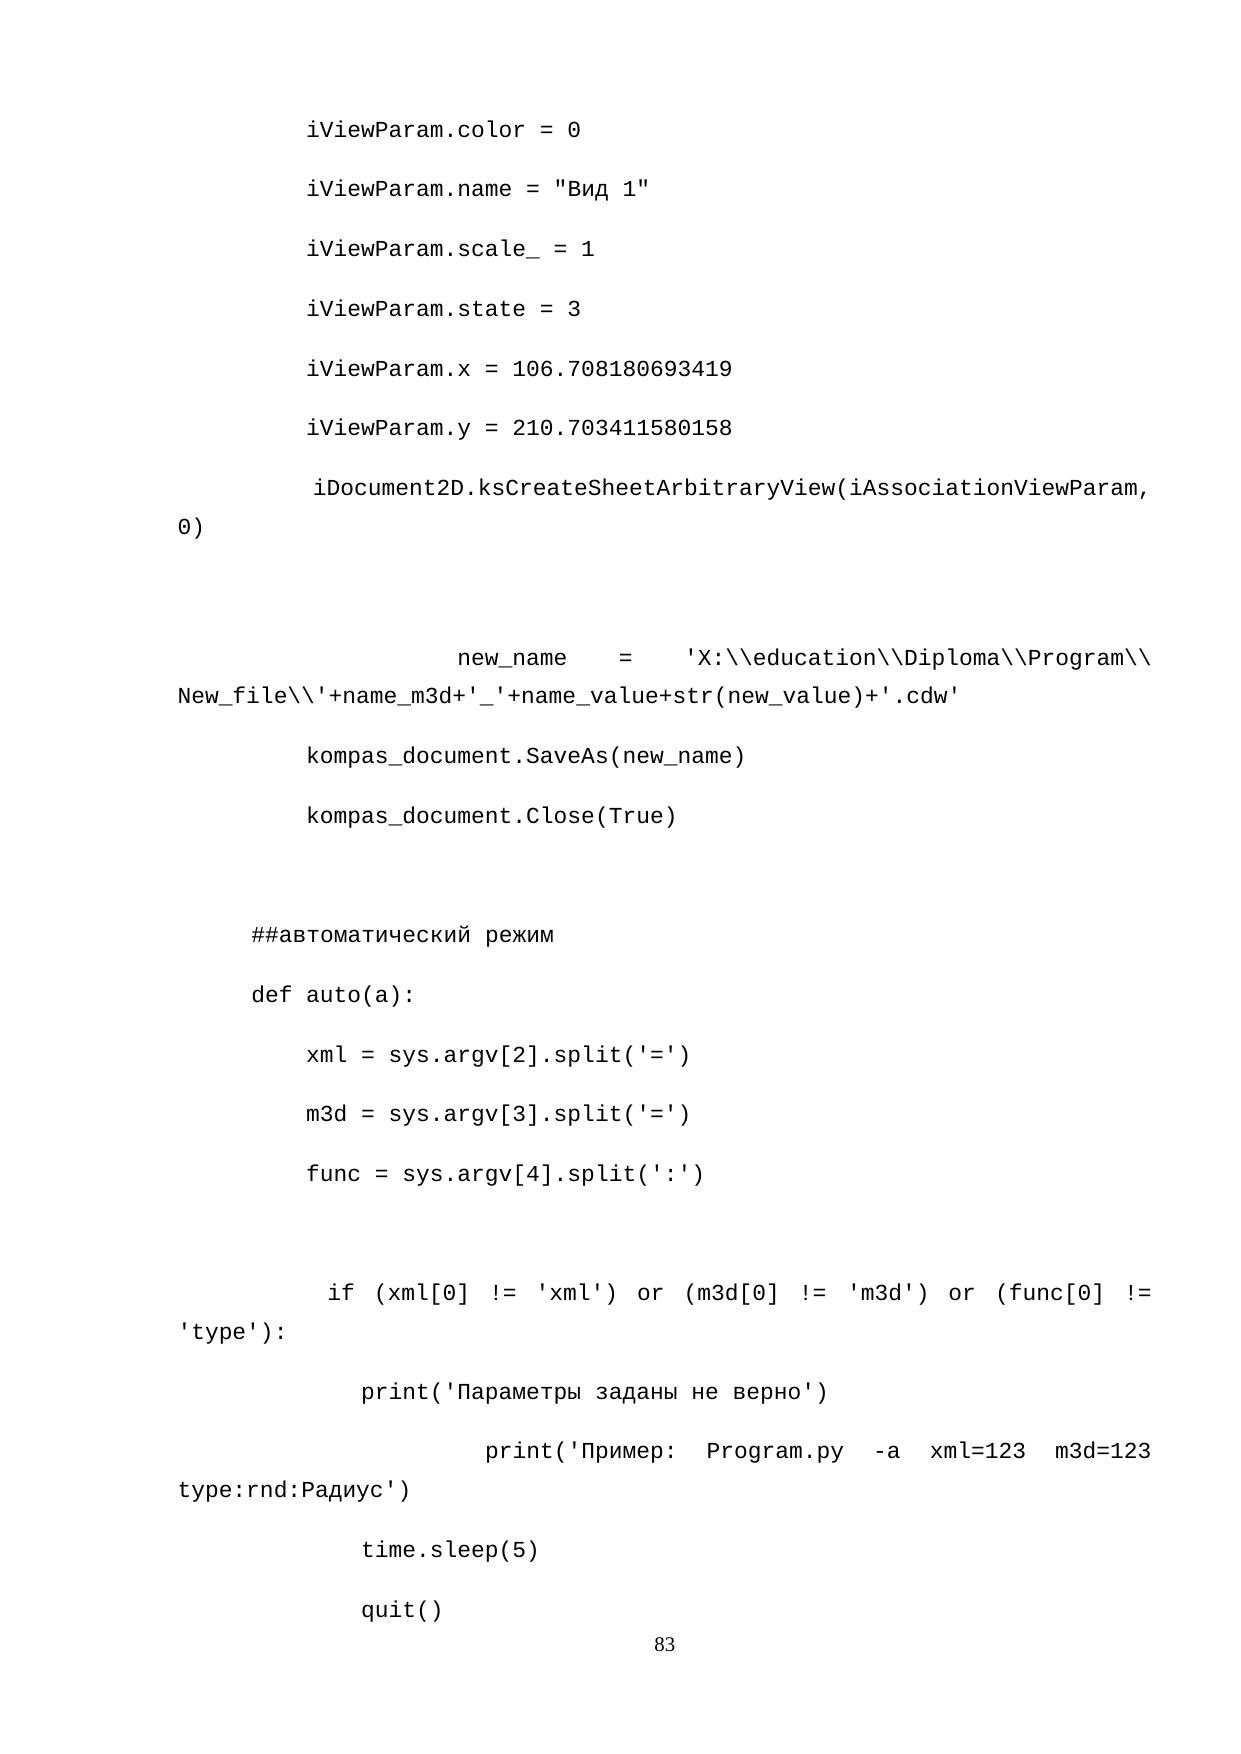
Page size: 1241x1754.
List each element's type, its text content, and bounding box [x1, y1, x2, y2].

text print('Пример: Program.py -a xml=123 m3d=123 type:rnd:Радиус') [177, 1440, 1152, 1505]
text iViewParam.state = 3 [177, 297, 1152, 323]
text print('Параметры заданы не верно') [177, 1380, 1152, 1406]
text xml = sys.argv[2].split('=') [177, 1043, 1152, 1069]
text kompas_document.Close(True) [177, 804, 1152, 830]
text iDocument2D.ksCreateSheetArbitraryView(iAssociationViewParam, 0) [177, 476, 1152, 541]
text iViewParam.x = 106.708180693419 [177, 357, 1152, 383]
text new_name = 'X:\\education\\Diploma\\Program\\New_file\\'+name_m3d+'_'+name_value+str(new_value)+'.cdw' [177, 646, 1152, 711]
text quit() [177, 1598, 1152, 1624]
text iViewParam.y = 210.703411580158 [177, 417, 1152, 442]
text if (xml[0] != 'xml') or (m3d[0] != 'm3d') or (func[0] != 'type'): [177, 1282, 1152, 1346]
text kompas_document.SaveAs(new_name) [177, 744, 1152, 770]
text iViewParam.color = 0 [177, 118, 1152, 144]
text def auto(a): [177, 983, 1152, 1009]
text time.sleep(5) [177, 1538, 1152, 1564]
text m3d = sys.argv[3].split('=') [177, 1103, 1152, 1128]
text ##автоматический режим [177, 923, 1152, 949]
text iViewParam.name = "Вид 1" [177, 178, 1152, 204]
text iViewParam.scale_ = 1 [177, 237, 1152, 263]
text func = sys.argv[4].split(':') [177, 1162, 1152, 1188]
